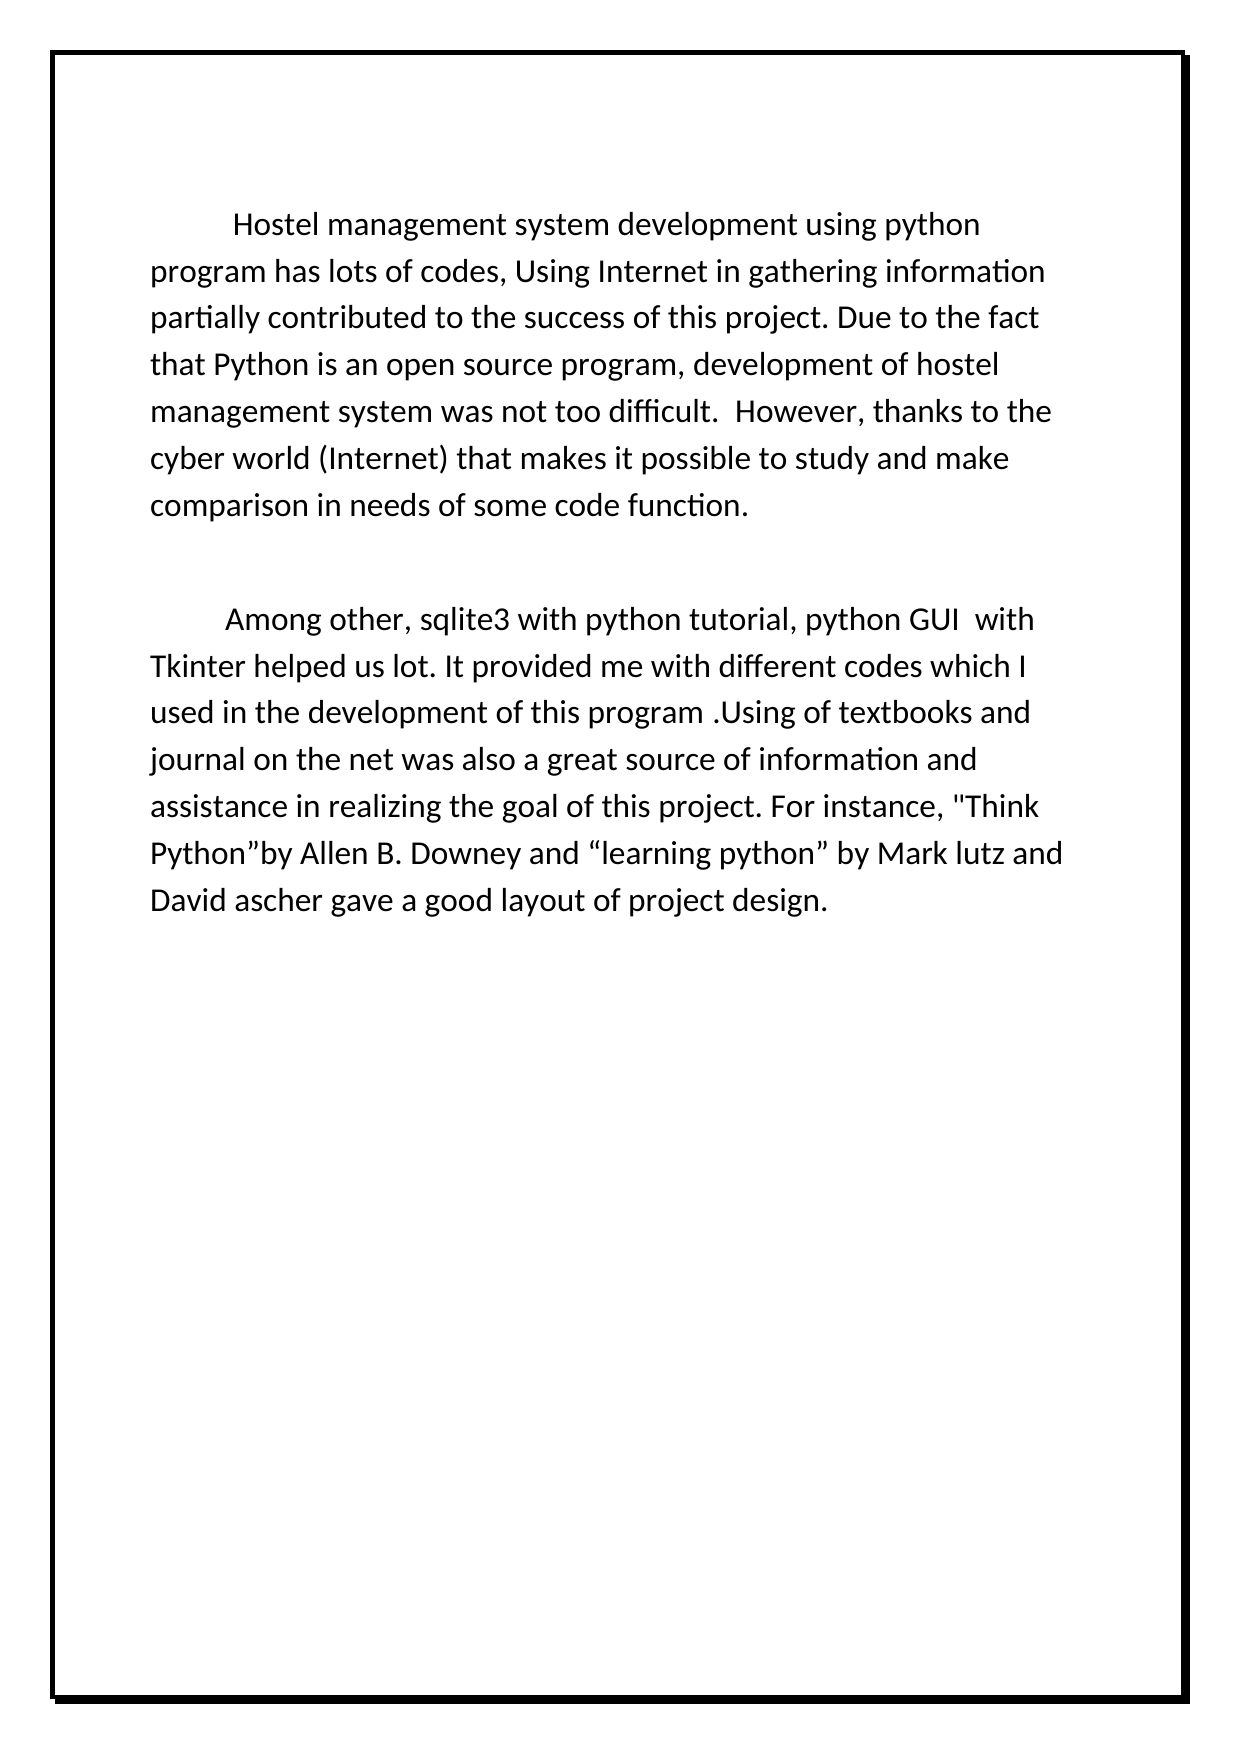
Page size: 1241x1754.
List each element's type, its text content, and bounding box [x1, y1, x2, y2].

text Hostel management system development using python program has lots of codes, Using Internet in gathering information partially contributed to the success of this project. Due to the fact that Python is an open source program, development of hostel management system was not too difficult. However, thanks to the cyber world (Internet) that makes it possible to study and make comparison in needs of some code function. [150, 203, 1086, 524]
text Among other, sqlite3 with python tutorial, python GUI with Tkinter helped us lot. It provided me with different codes which I used in the development of this program .Using of textbooks and journal on the net was also a great source of information and assistance in realizing the goal of this project. For instance, "Think Python”by Allen B. Downey and “learning python” by Mark lutz and David ascher gave a good layout of project design. [150, 551, 1086, 919]
